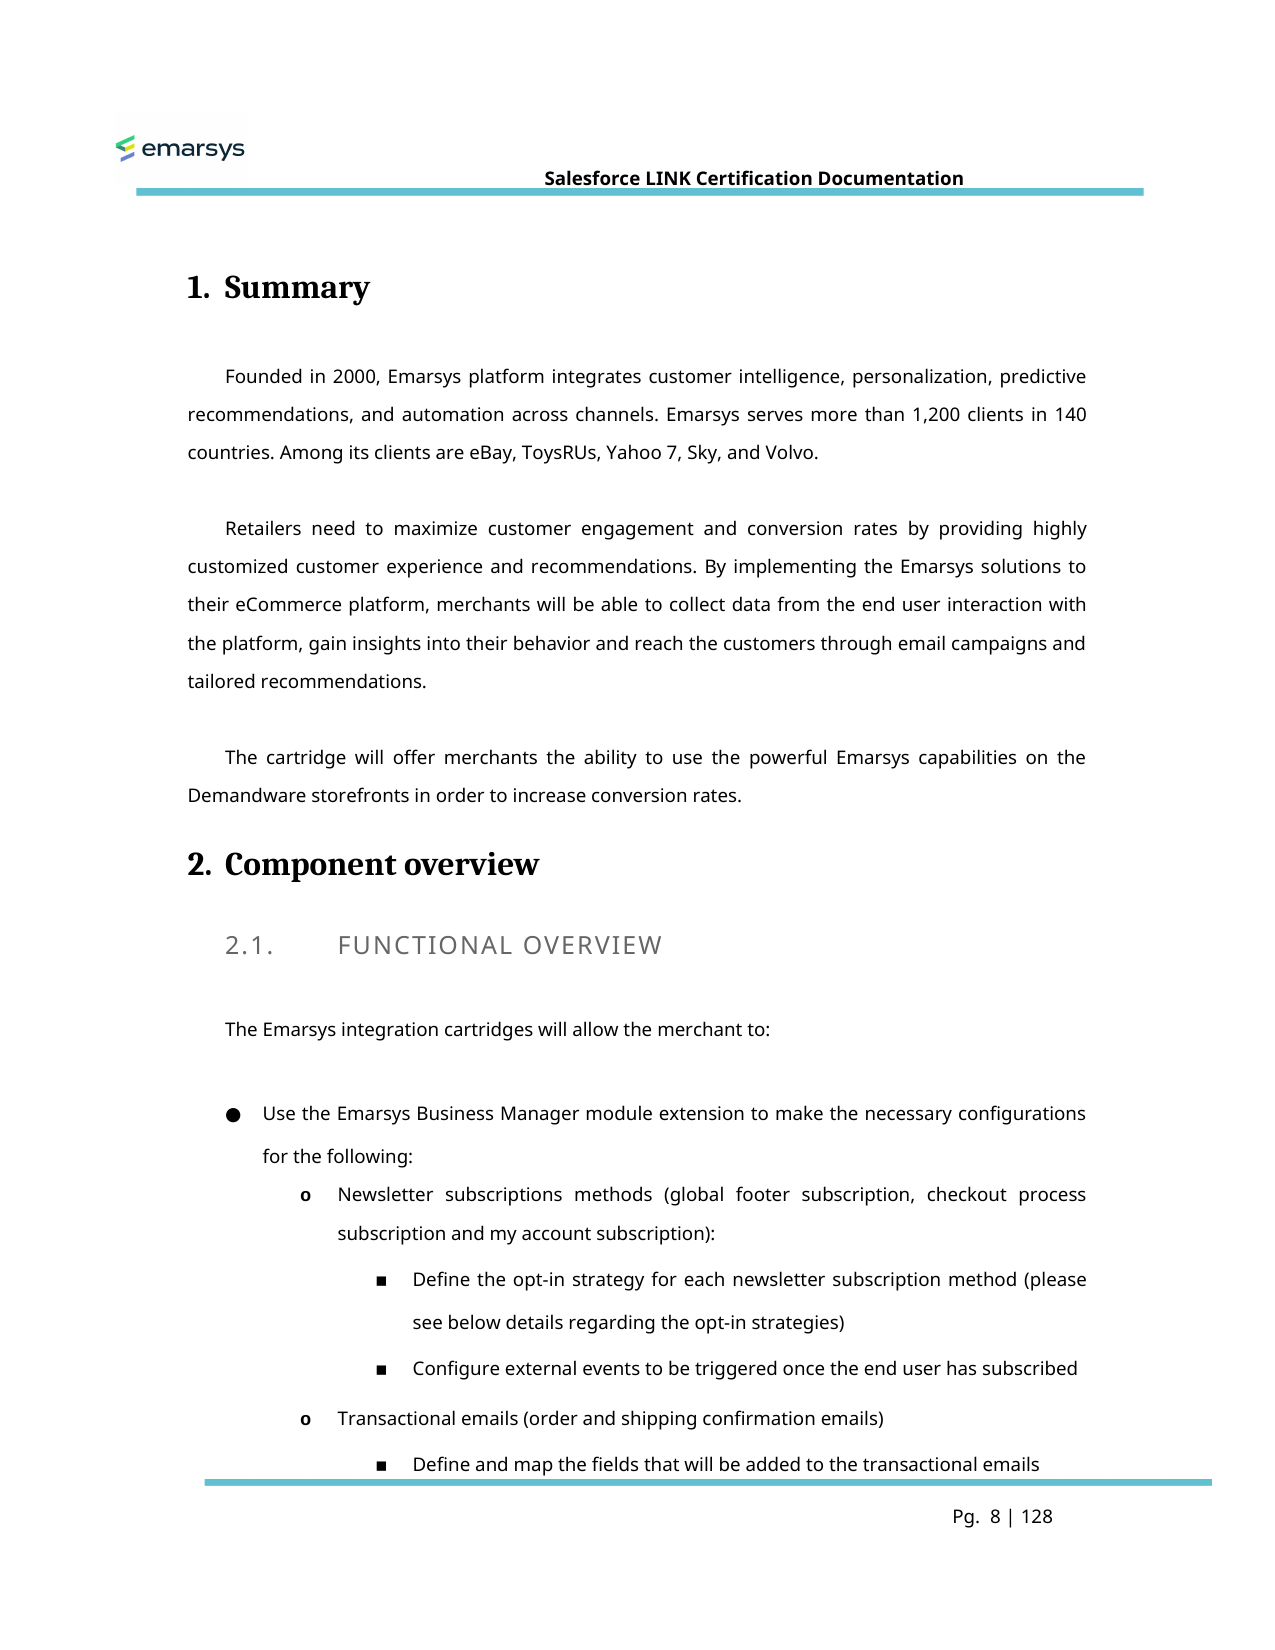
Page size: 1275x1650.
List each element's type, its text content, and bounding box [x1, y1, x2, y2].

list Configure external events to be triggered once the end user has subscribed [375, 1348, 1087, 1386]
list Define the opt-in strategy for each newsletter subscription method (please see below details regarding the opt-in strategies) [375, 1258, 1087, 1335]
text Founded in 2000, Emarsys platform integrates customer intelligence, personalization, predictive recommendations, and automation across channels. Emarsys serves more than 1,200 clients in 140 countries. Among its clients are eBay, ToysRUs, Yahoo 7, Sky, and Volvo. [187, 363, 1087, 465]
text The Emarsys integration cartridges will allow the merchant to: [187, 1016, 1087, 1042]
list Use the Emarsys Business Manager module extension to make the necessary configurations for the following: [225, 1092, 1087, 1169]
subtitle Functional overview [225, 928, 1087, 962]
picture [204, 1479, 1212, 1486]
subtitle Summary [187, 268, 1087, 306]
subtitle Component overview [187, 845, 1087, 884]
text Retailers need to maximize customer engagement and conversion rates by providing highly customized customer experience and recommendations. By implementing the Emarsys solutions to their eCommerce platform, merchants will be able to collect data from the end user interaction with the platform, gain insights into their behavior and reach the customers through email campaigns and tailored recommendations. [187, 515, 1087, 694]
list Transactional emails (order and shipping confirmation emails) [300, 1405, 1087, 1431]
text The cartridge will offer merchants the ability to use the powerful Emarsys capabilities on the Demandware storefronts in order to increase conversion rates. [187, 744, 1087, 808]
list Newsletter subscriptions methods (global footer subscription, checkout process subscription and my account subscription): [300, 1182, 1087, 1246]
picture [113, 111, 247, 185]
picture [136, 188, 1144, 196]
list Define and map the fields that will be added to the transactional emails [375, 1444, 1087, 1482]
